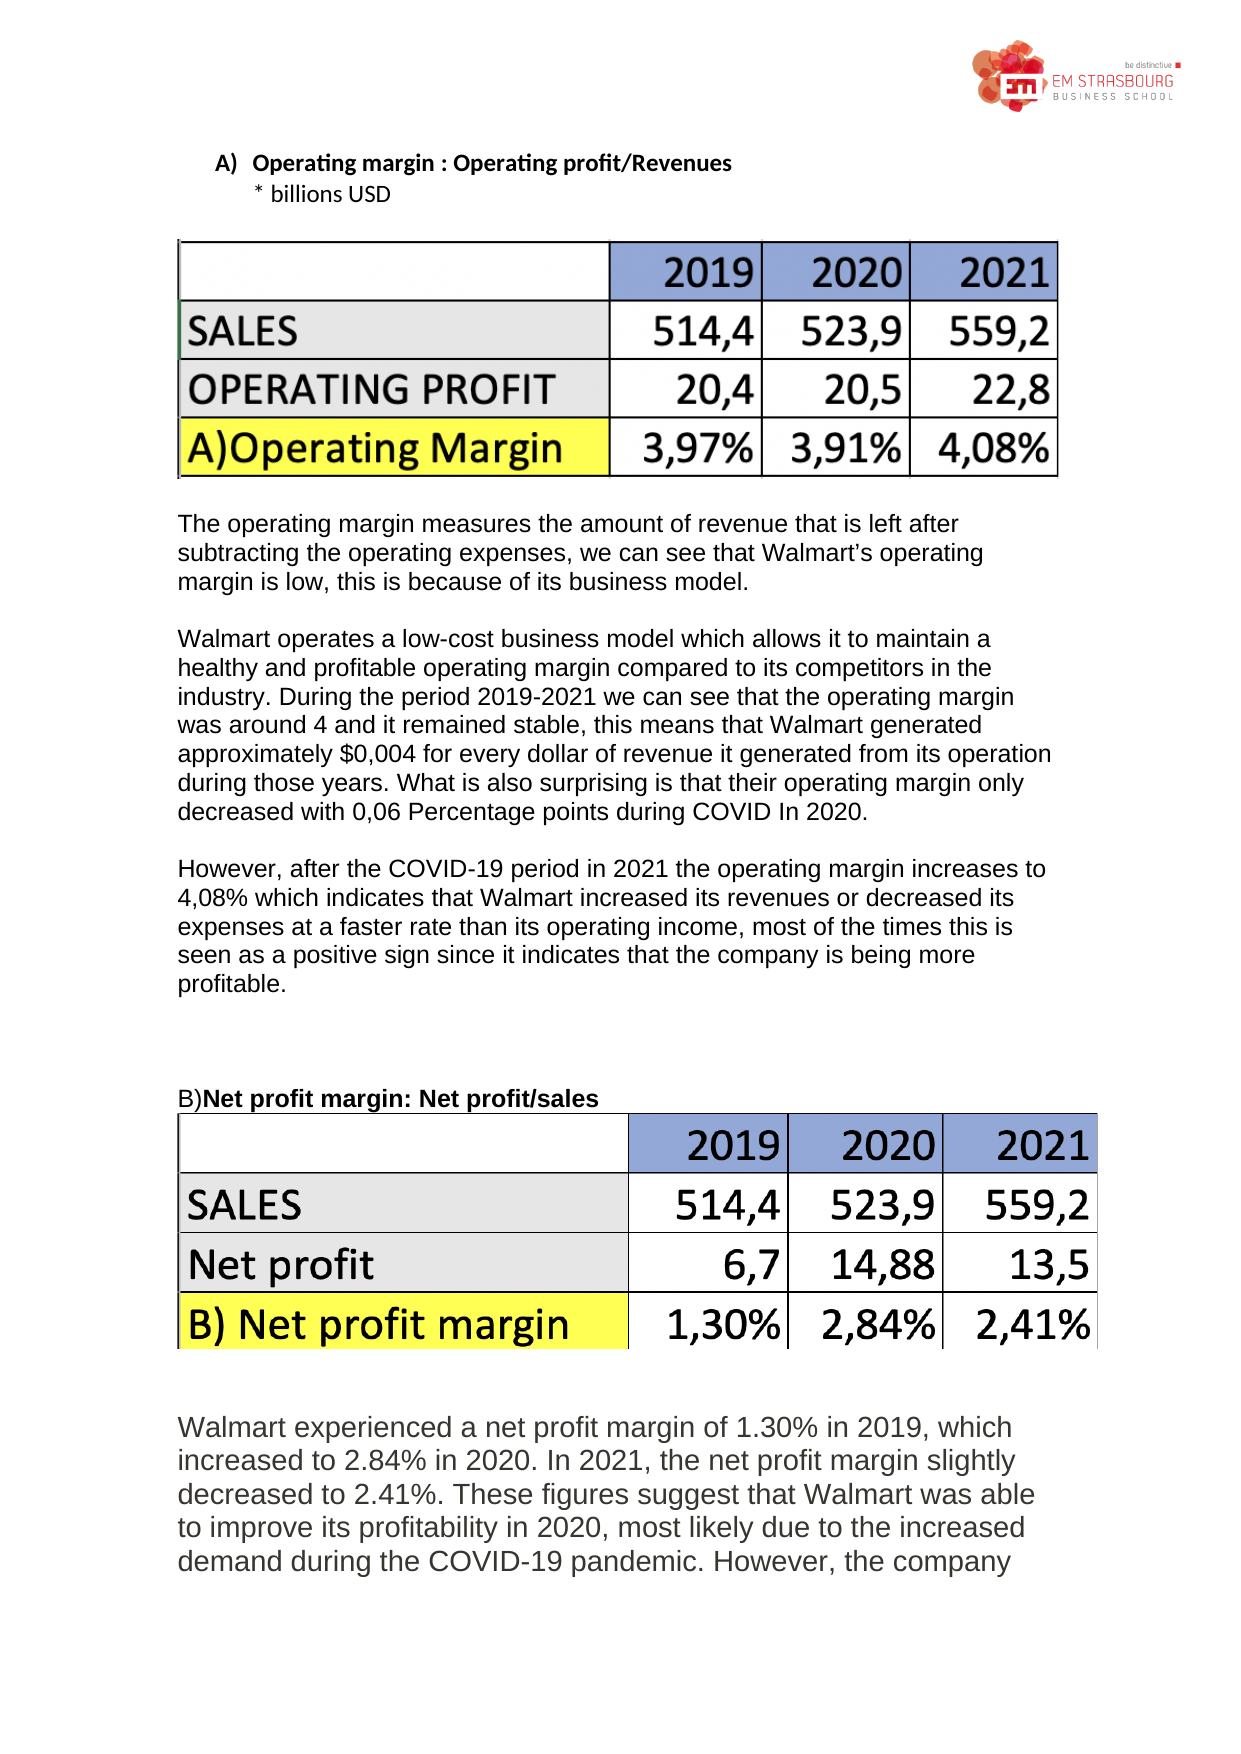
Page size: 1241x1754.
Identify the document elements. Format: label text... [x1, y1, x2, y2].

text However, after the COVID-19 period in 2021 the operating margin increases to 4,08% which indicates that Walmart increased its revenues or decreased its expenses at a faster rate than its operating income, most of the times this is seen as a positive sign since it indicates that the company is being more profitable. [177, 854, 1063, 998]
text B)Net profit margin: Net profit/sales [177, 1084, 1063, 1113]
list Operating margin : Operating profit/Revenues [215, 148, 1063, 178]
text The operating margin measures the amount of revenue that is left after subtracting the operating expenses, we can see that Walmart’s operating margin is low, this is because of its business model. [177, 509, 1063, 596]
picture [177, 1113, 1098, 1349]
list * billions USD [252, 178, 1063, 209]
picture [177, 239, 1059, 479]
text Walmart operates a low-cost business model which allows it to maintain a healthy and profitable operating margin compared to its competitors in the industry. During the period 2019-2021 we can see that the operating margin was around 4 and it remained stable, this means that Walmart generated approximately $0,004 for every dollar of revenue it generated from its operation during those years. What is also surprising is that their operating margin only decreased with 0,06 Percentage points during COVID In 2020. [177, 624, 1063, 826]
picture [956, 31, 1196, 124]
